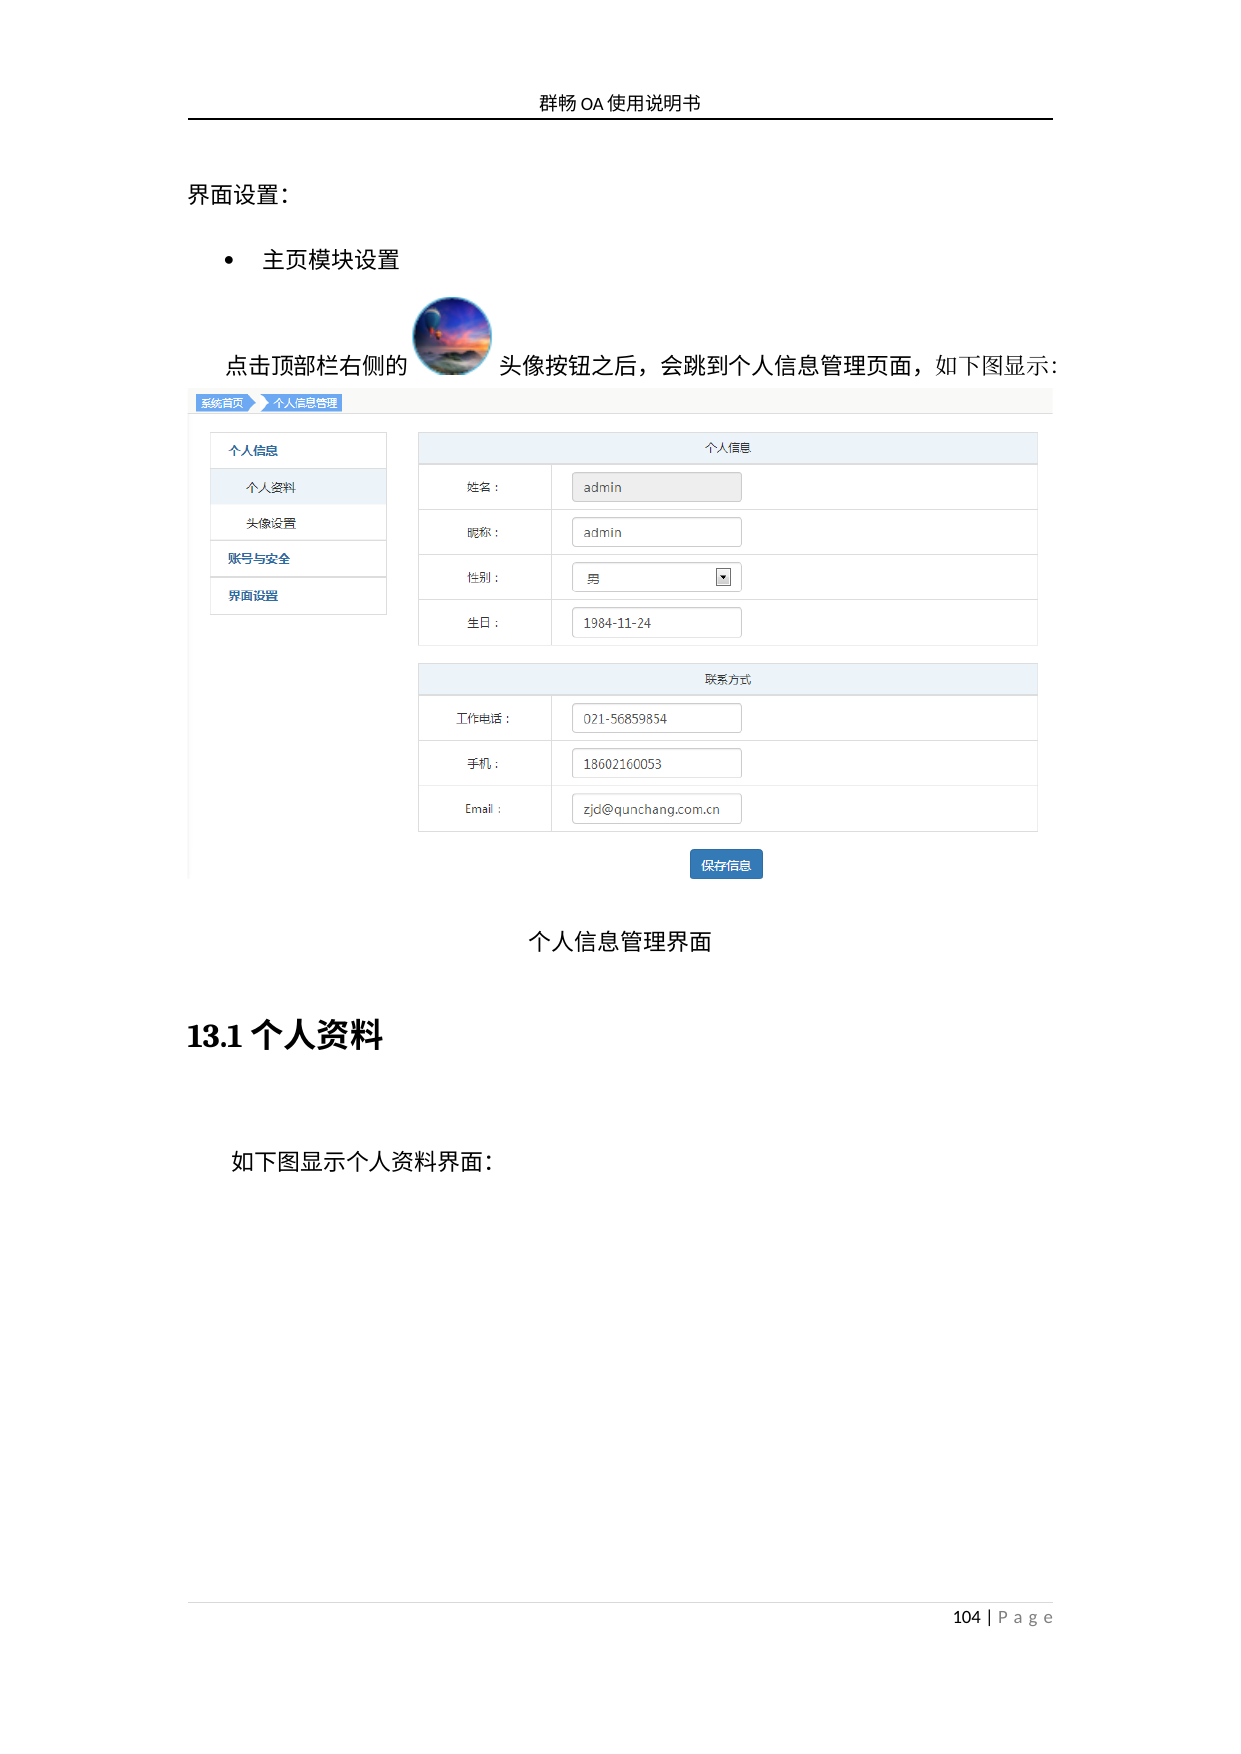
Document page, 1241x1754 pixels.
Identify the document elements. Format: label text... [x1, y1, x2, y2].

list 主页模块设置 [225, 226, 1053, 291]
text 个人信息管理界面 [187, 908, 1053, 973]
text 如下图显示个人资料界面： [187, 1128, 1053, 1193]
text 界面设置： [187, 161, 1053, 226]
picture [187, 388, 1053, 879]
subtitle 13.1 个人资料 [187, 1000, 1053, 1065]
text 点击顶部栏右侧的头像按钮之后，会跳到个人信息管理页面，如下图显示： [187, 291, 1053, 388]
picture [408, 297, 500, 375]
